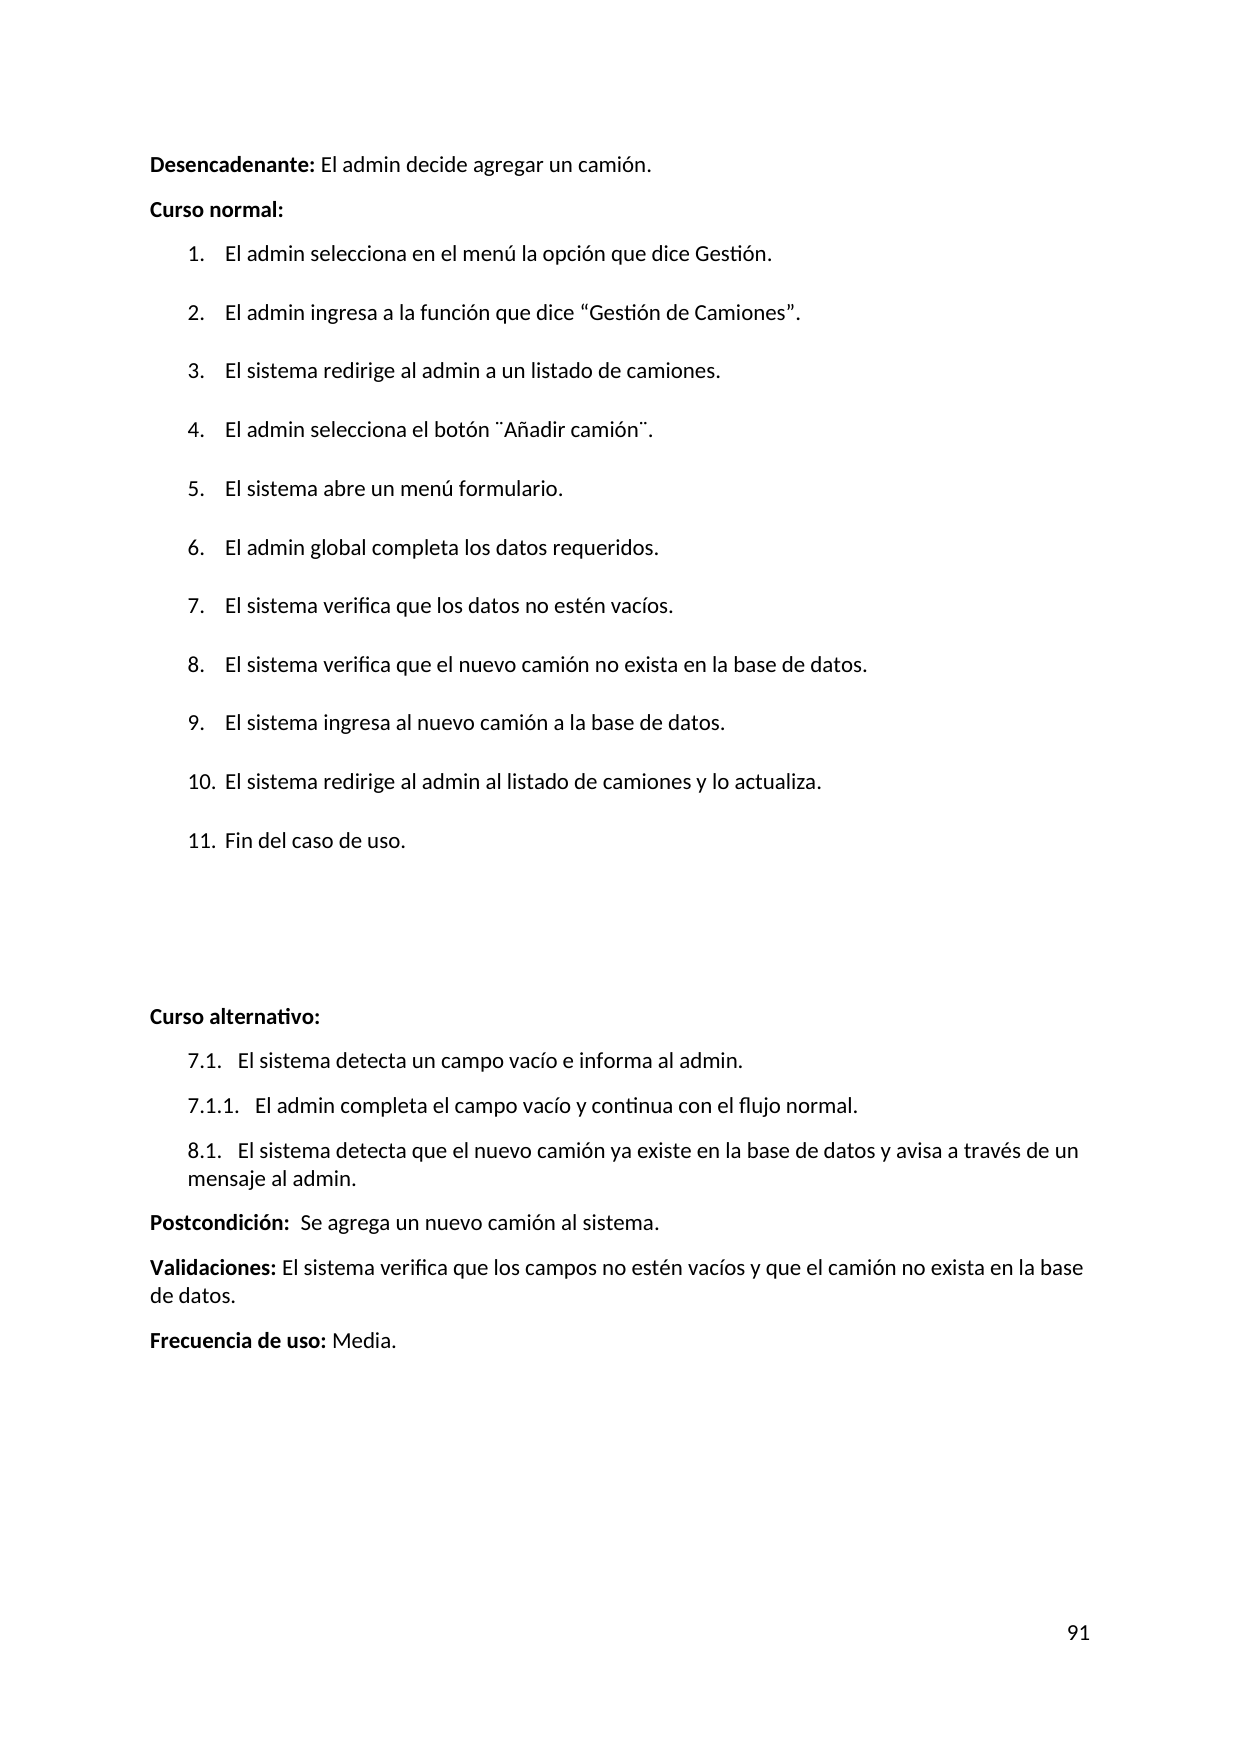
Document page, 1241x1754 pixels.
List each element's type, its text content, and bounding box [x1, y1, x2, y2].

list El sistema abre un menú formulario. [187, 474, 1090, 502]
list El admin selecciona en el menú la opción que dice Gestión. [187, 239, 1090, 267]
text Curso normal: [150, 195, 1090, 223]
list El admin ingresa a la función que dice “Gestión de Camiones”. [187, 298, 1090, 326]
text 7.1.1. El admin completa el campo vacío y continua con el flujo normal. [187, 1091, 1090, 1119]
list El sistema redirige al admin a un listado de camiones. [187, 357, 1090, 385]
list El sistema verifica que los datos no estén vacíos. [187, 591, 1090, 619]
text 7.1. El sistema detecta un campo vacío e informa al admin. [150, 1046, 1090, 1074]
text Frecuencia de uso: Media. [150, 1326, 1090, 1354]
list El sistema redirige al admin al listado de camiones y lo actualiza. [187, 767, 1090, 795]
list El admin selecciona el botón ¨Añadir camión¨. [187, 415, 1090, 443]
list El admin global completa los datos requeridos. [187, 533, 1090, 561]
list El sistema ingresa al nuevo camión a la base de datos. [187, 708, 1090, 737]
list Fin del caso de uso. [187, 826, 1090, 854]
text 8.1. El sistema detecta que el nuevo camión ya existe en la base de datos y avisa a través de un mensaje al admin. [187, 1136, 1090, 1192]
text Postcondición: Se agrega un nuevo camión al sistema. [150, 1208, 1090, 1237]
list El sistema verifica que el nuevo camión no exista en la base de datos. [187, 650, 1090, 678]
text Validaciones: El sistema verifica que los campos no estén vacíos y que el camión no exista en la base de datos. [150, 1253, 1090, 1309]
text Desencadenante: El admin decide agregar un camión. [150, 150, 1090, 178]
text Curso alternativo: [150, 1002, 1090, 1030]
